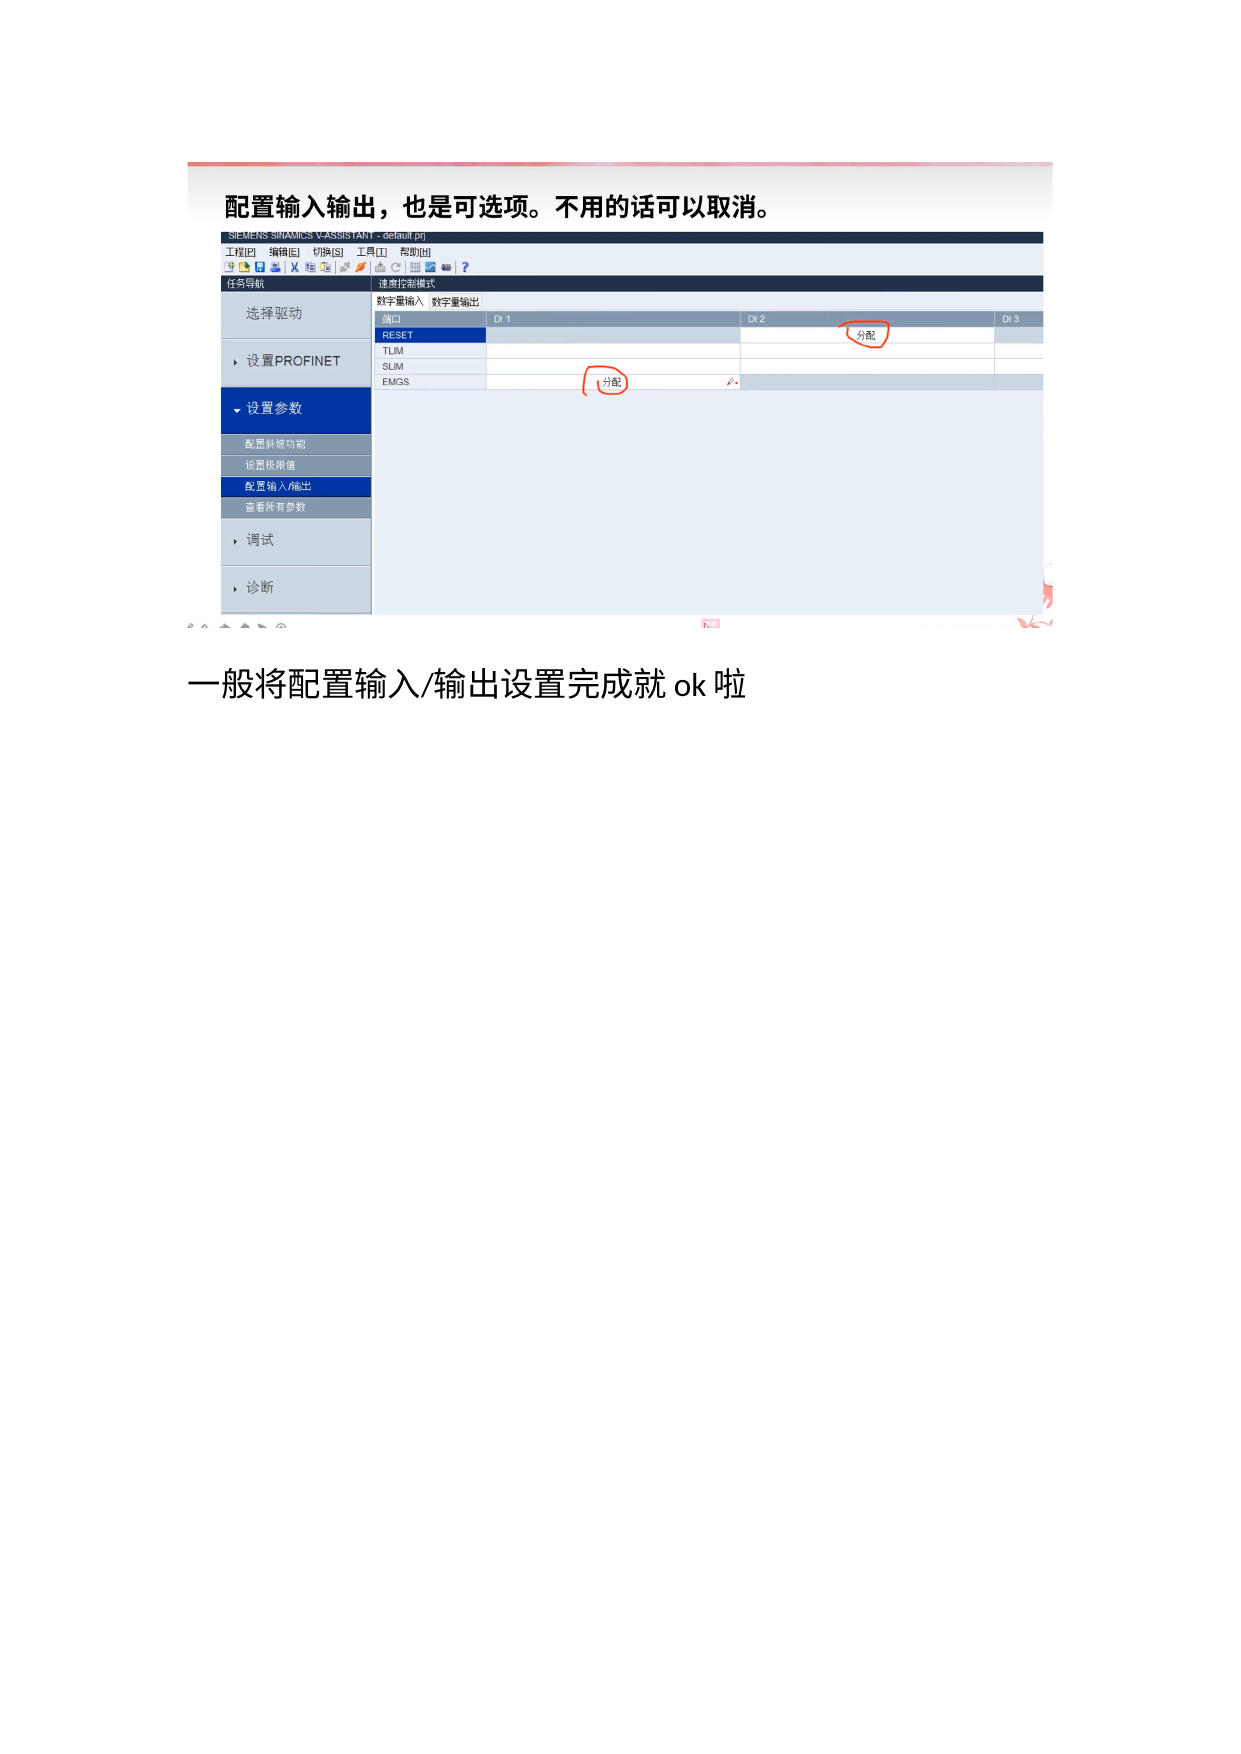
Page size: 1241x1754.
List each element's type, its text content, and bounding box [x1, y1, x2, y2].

picture [187, 162, 1053, 628]
text 一般将配置输入/输出设置完成就ok啦 [187, 649, 1053, 714]
